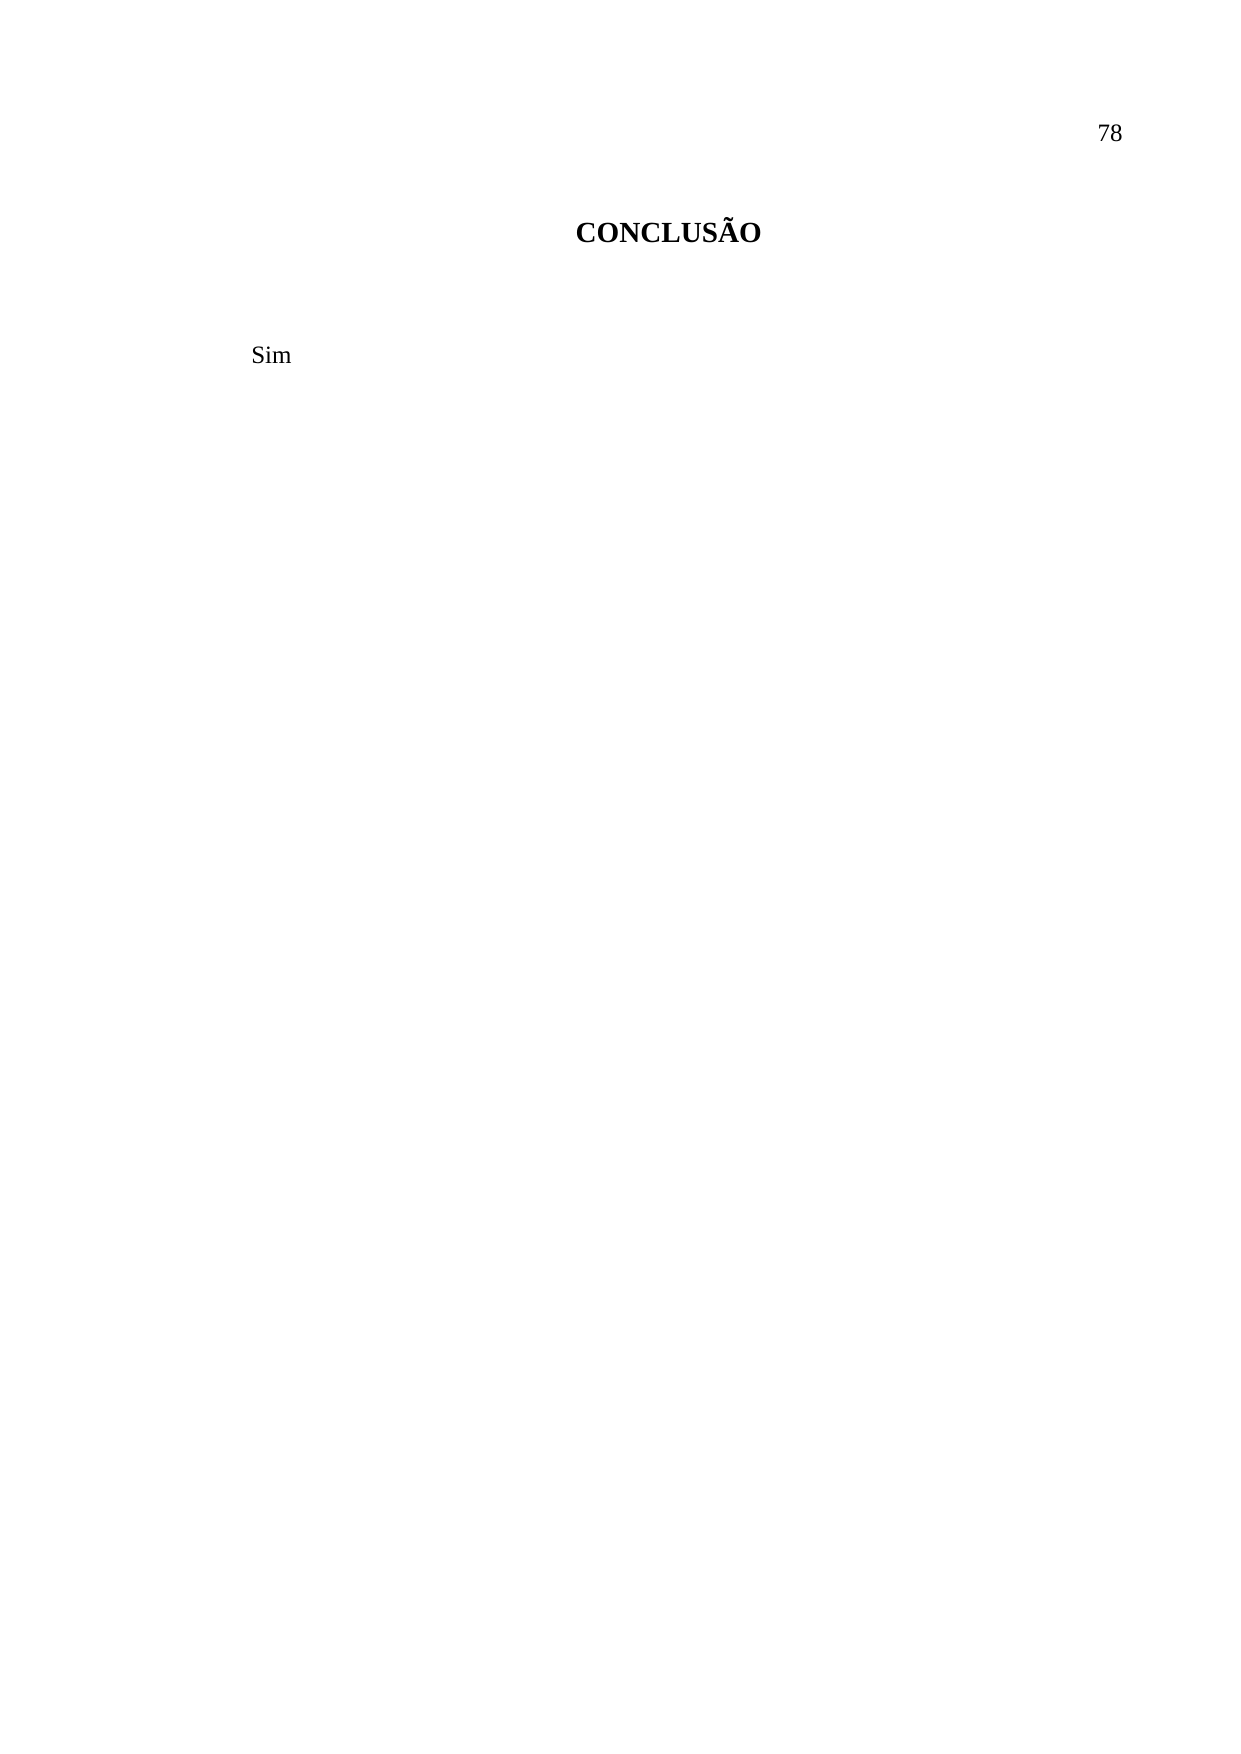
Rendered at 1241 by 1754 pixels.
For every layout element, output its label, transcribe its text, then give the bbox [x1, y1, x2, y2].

subtitle Conclusão [215, 215, 1122, 248]
text Sim [177, 340, 1122, 369]
